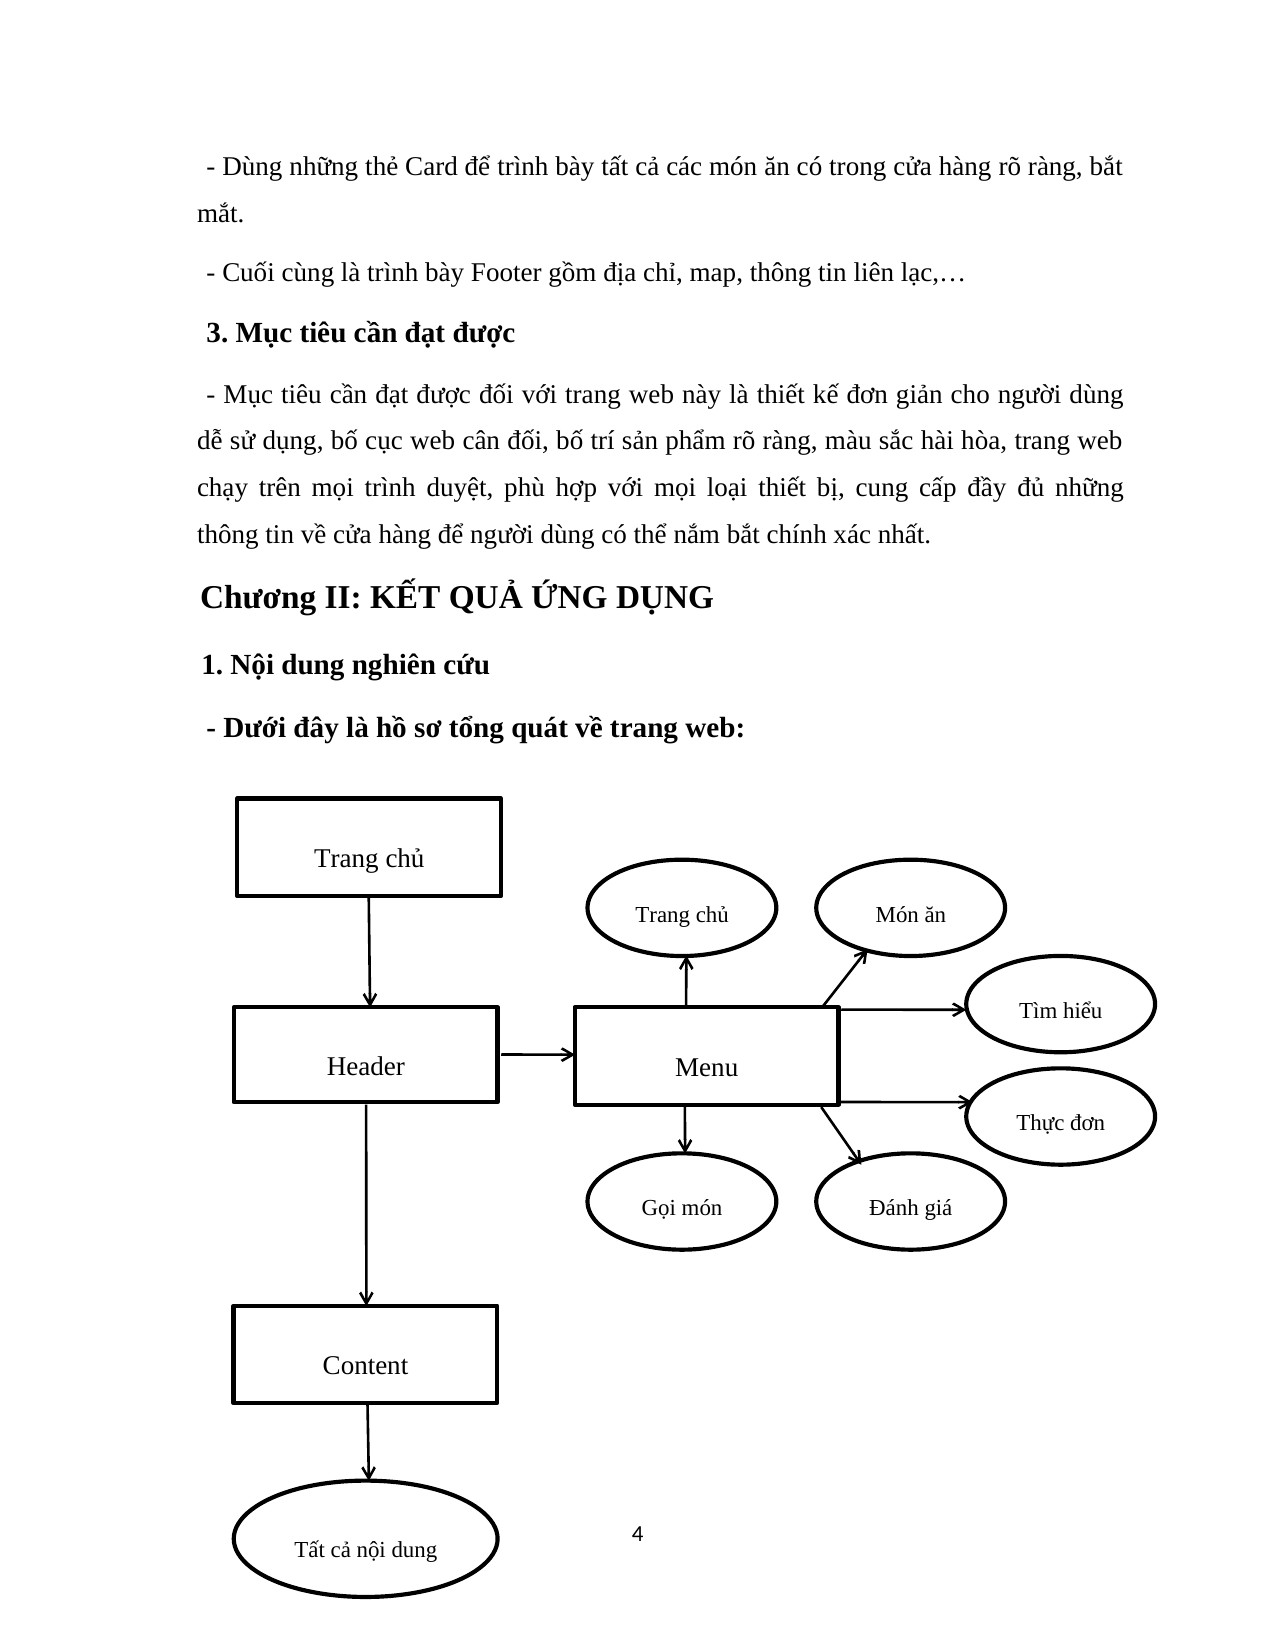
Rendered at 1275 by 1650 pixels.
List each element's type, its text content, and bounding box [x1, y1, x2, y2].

text - Cuối cùng là trình bày Footer gồm địa chỉ, map, thông tin liên lạc,… [197, 256, 1125, 287]
text 1. Nội dung nghiên cứu [150, 647, 1125, 681]
text - Dùng những thẻ Card để trình bày tất cả các món ăn có trong cửa hàng rõ ràng, bắt mắt. [197, 150, 1125, 228]
text 3. Mục tiêu cần đạt được [197, 315, 1125, 348]
text - Mục tiêu cần đạt được đối với trang web này là thiết kế đơn giản cho người dùng dễ sử dụng, bố cục web cân đối, bố trí sản phẩm rõ ràng, màu sắc hài hòa, trang web chạy trên mọi trình duyệt, phù hợp với mọi loại thiết bị, cung cấp đầy đủ những thông tin về cửa hàng để người dùng có thể nắm bắt chính xác nhất. [197, 378, 1125, 549]
text - Dưới đây là hồ sơ tổng quát về trang web: [197, 710, 1125, 743]
text Chương II: KẾT QUẢ ỨNG DỤNG [150, 577, 1125, 615]
